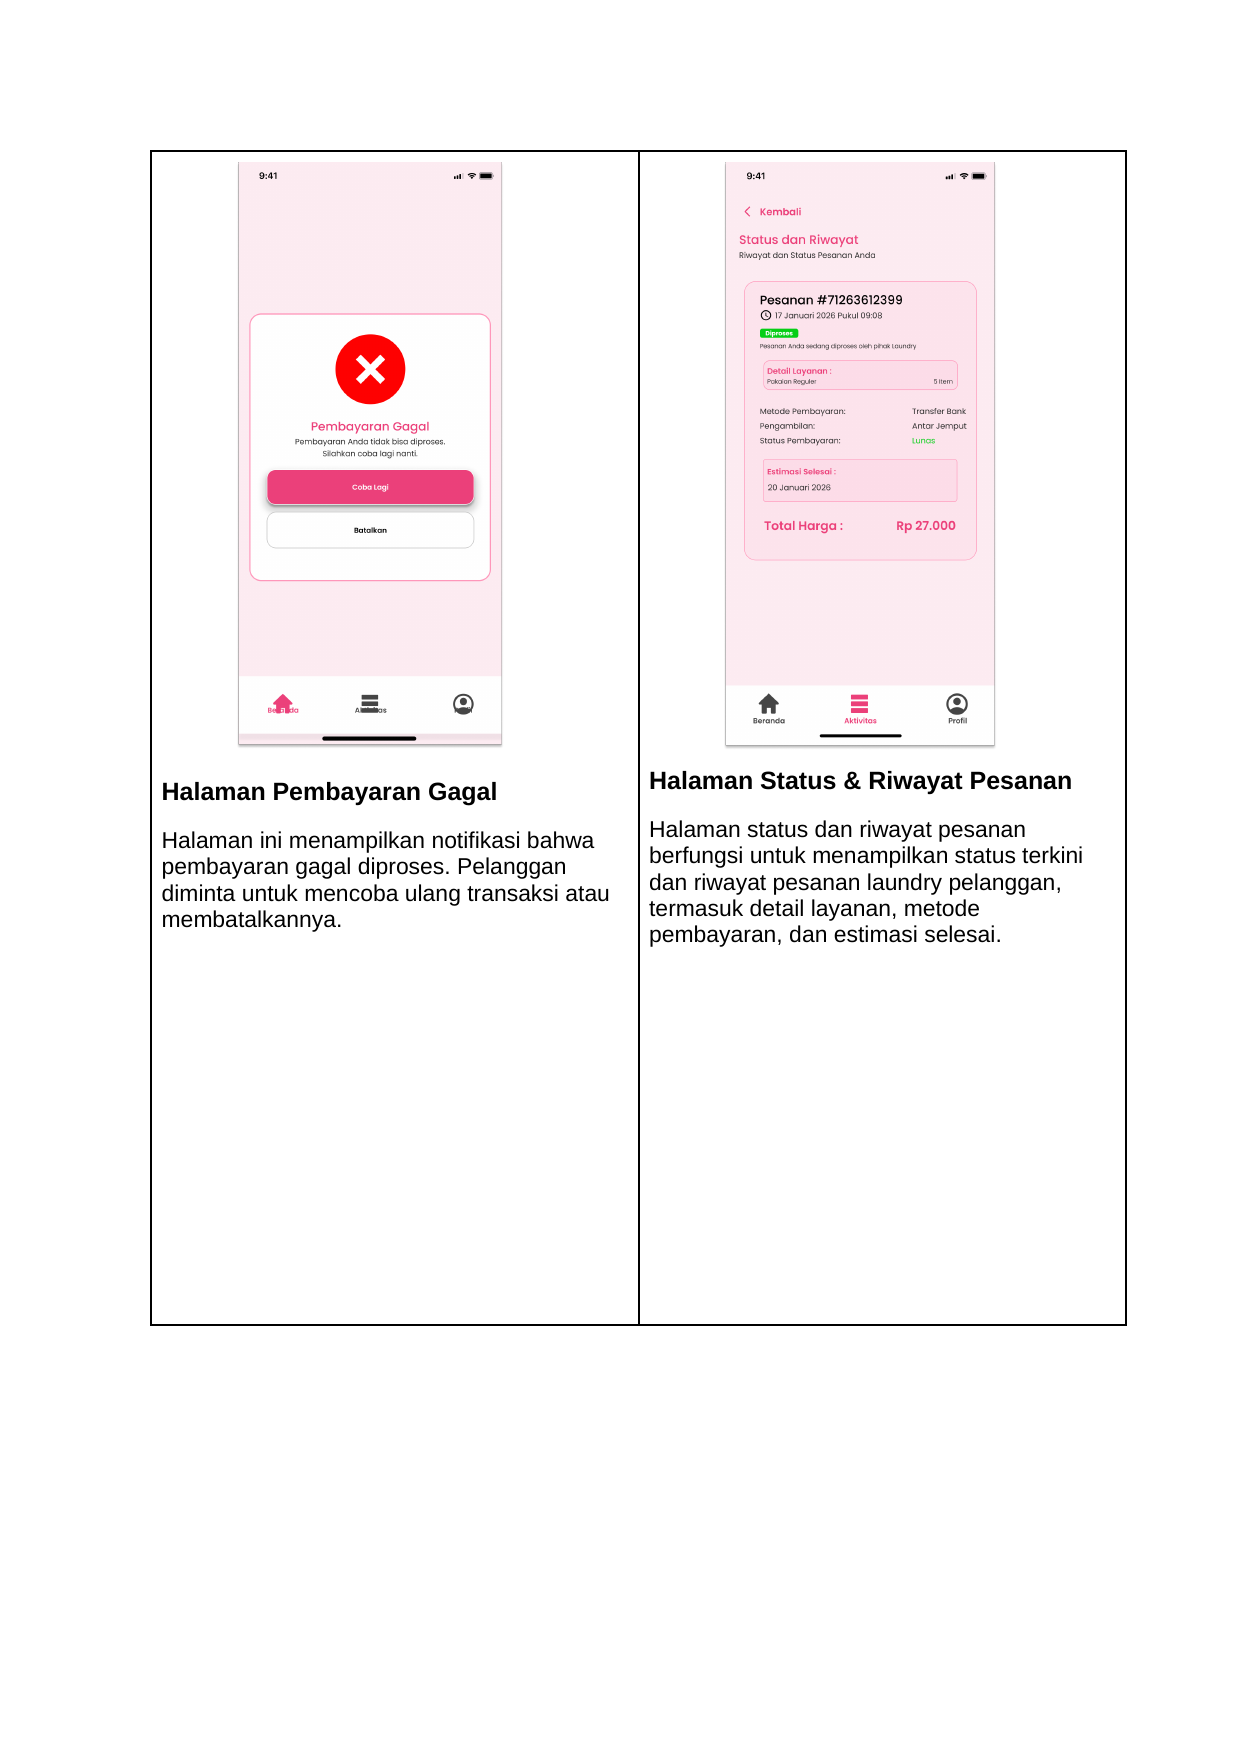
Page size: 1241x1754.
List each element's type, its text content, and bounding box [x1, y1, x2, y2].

picture [723, 162, 997, 750]
picture [236, 162, 504, 749]
table_cell Halaman Status & Riwayat Pesanan Halaman status dan riwayat pesanan berfungsi untuk menampilkan status terkini dan riwayat pesanan laundry pelanggan, termasuk detail layanan, metode pembayaran, dan estimasi selesai. [640, 152, 1125, 1324]
table_cell Halaman Pembayaran Gagal Halaman ini menampilkan notifikasi bahwa pembayaran gagal diproses. Pelanggan diminta untuk mencoba ulang transaksi atau membatalkannya. [152, 152, 638, 1324]
